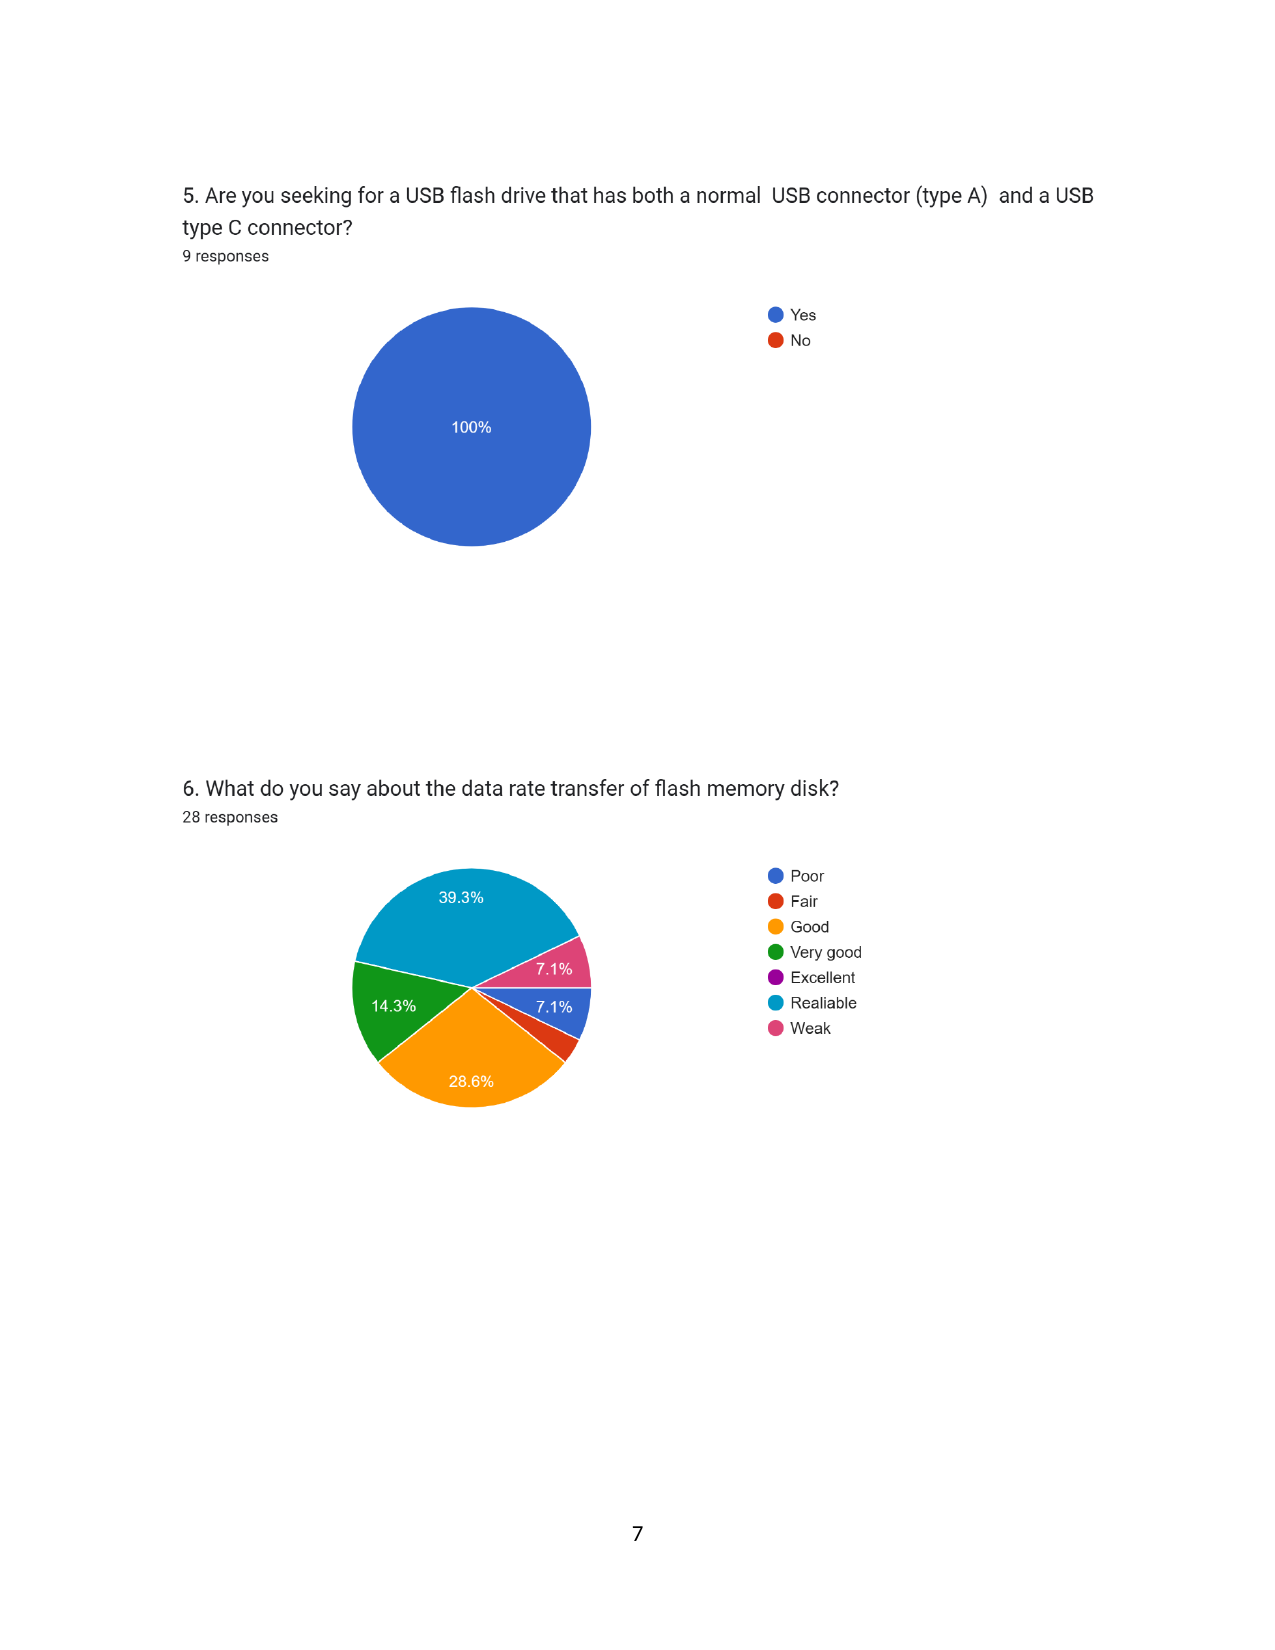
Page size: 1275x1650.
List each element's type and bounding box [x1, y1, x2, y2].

picture [150, 150, 1125, 592]
picture [150, 742, 1125, 1153]
